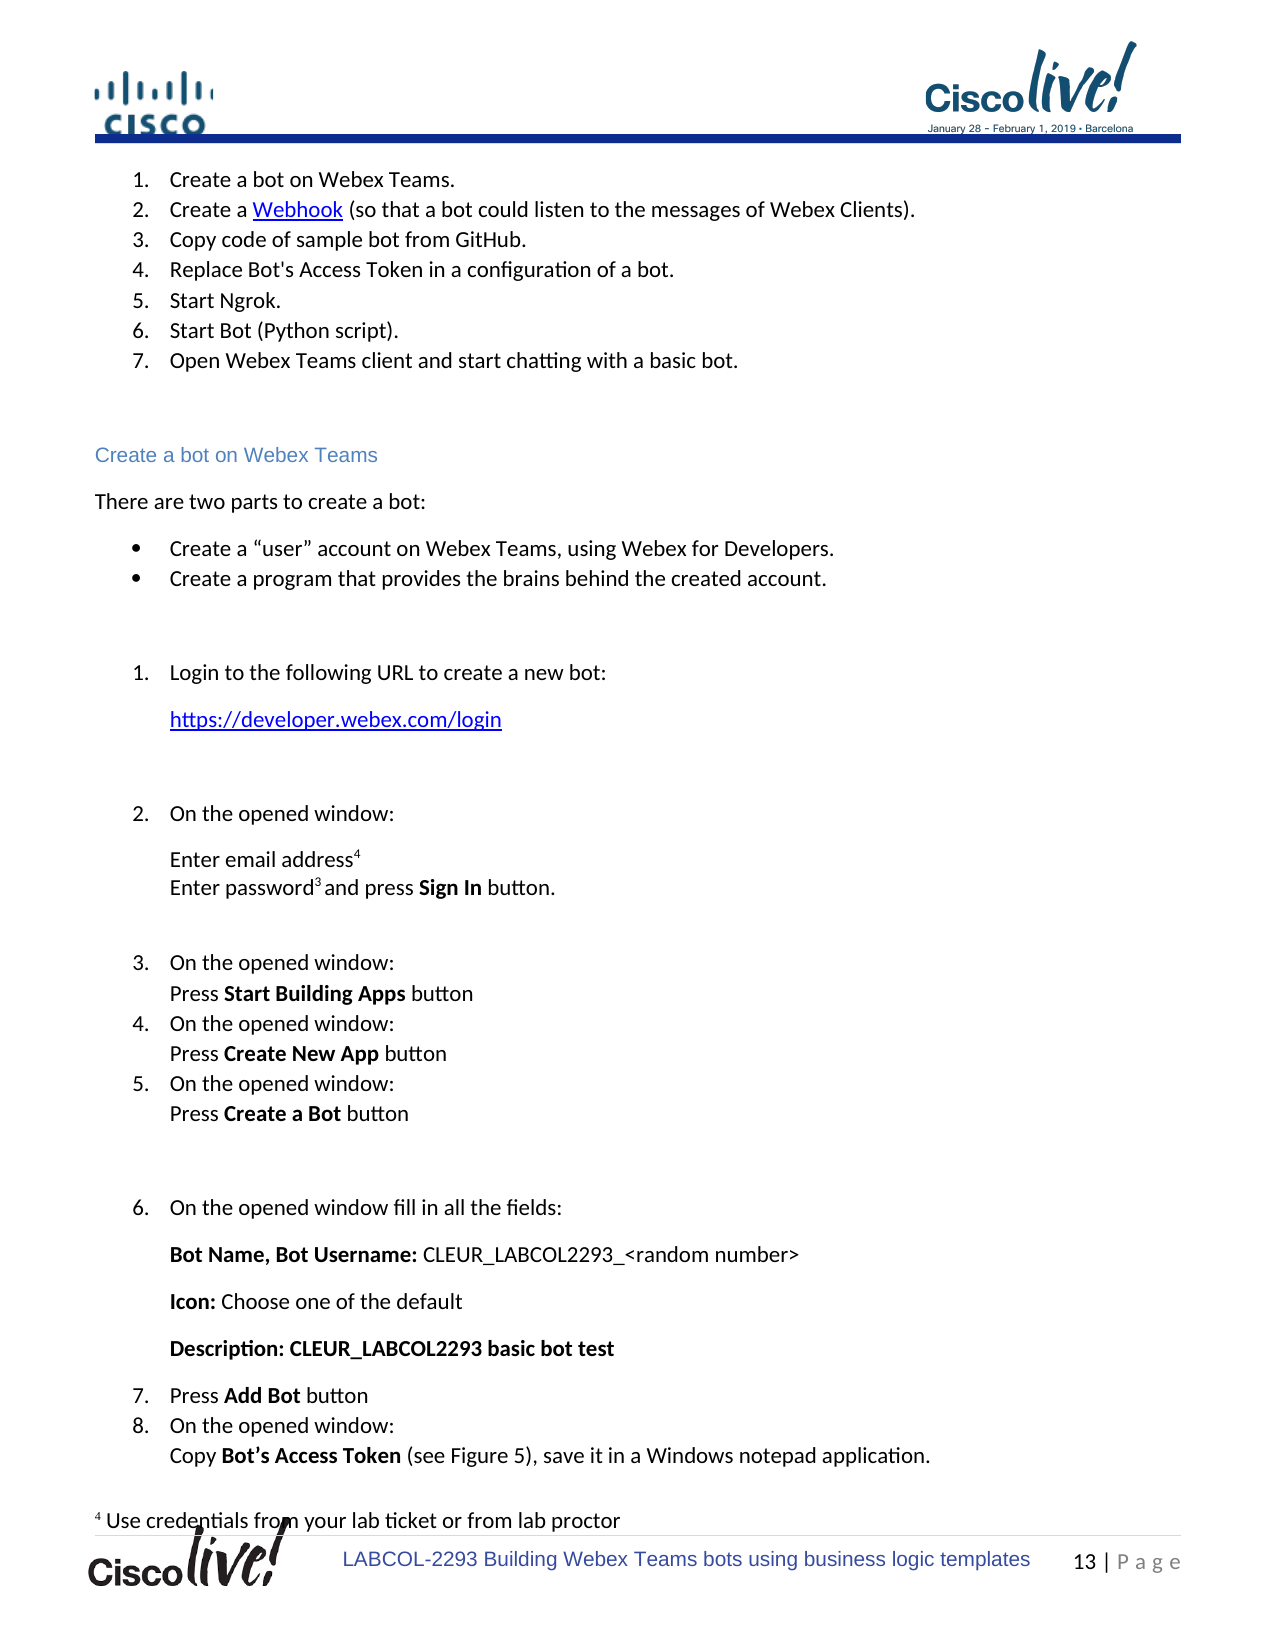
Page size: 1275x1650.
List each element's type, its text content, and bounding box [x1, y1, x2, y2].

list Create a “user” account on Webex Teams, using Webex for Developers. [132, 534, 1181, 562]
list Press Start Building Apps button [169, 979, 1181, 1007]
picture [271, 1518, 277, 1527]
list Login to the following URL to create a new bot: [132, 658, 1181, 686]
list Start Bot (Python script). [132, 316, 1181, 344]
list Copy code of sample bot from GitHub. [132, 225, 1181, 253]
picture [88, 1517, 291, 1588]
text Create a bot on Webex Teams [94, 437, 1181, 466]
list Press Create New App button [169, 1039, 1181, 1067]
list Create a Webhook (so that a bot could listen to the messages of Webex Clients). [132, 195, 1181, 223]
list On the opened window: [132, 1069, 1181, 1097]
list Press Create a Bot button [169, 1099, 1181, 1127]
text Bot Name, Bot Username: CLEUR_LABCOL2293_<random number> [169, 1240, 1181, 1268]
list On the opened window: [132, 1411, 1181, 1439]
list On the opened window: [132, 948, 1181, 976]
list On the opened window: [132, 1009, 1181, 1037]
list On the opened window fill in all the fields: [132, 1193, 1181, 1221]
list Start Ngrok. [132, 286, 1181, 314]
text Icon: Choose one of the default [169, 1287, 1181, 1315]
text https://developer.webex.com/login [94, 705, 1181, 733]
list On the opened window: [132, 799, 1181, 827]
text Description: CLEUR_LABCOL2293 basic bot test [94, 1334, 1181, 1362]
text Enter email address [169, 846, 1181, 873]
picture [110, 1517, 117, 1526]
list Create a bot on Webex Teams. [132, 165, 1181, 193]
text There are two parts to create a bot: [94, 487, 1181, 515]
list Open Webex Teams client and start chatting with a basic bot. [132, 346, 1181, 374]
list Replace Bot's Access Token in a configuration of a bot. [132, 256, 1181, 284]
list Create a program that provides the brains behind the created account. [132, 564, 1181, 592]
text Enter password3 and press Sign In button. [169, 873, 1181, 902]
list Press Add Bot button [132, 1381, 1181, 1409]
list Copy Bot’s Access Token (see Figure 5), save it in a Windows notepad application. [169, 1441, 1181, 1469]
